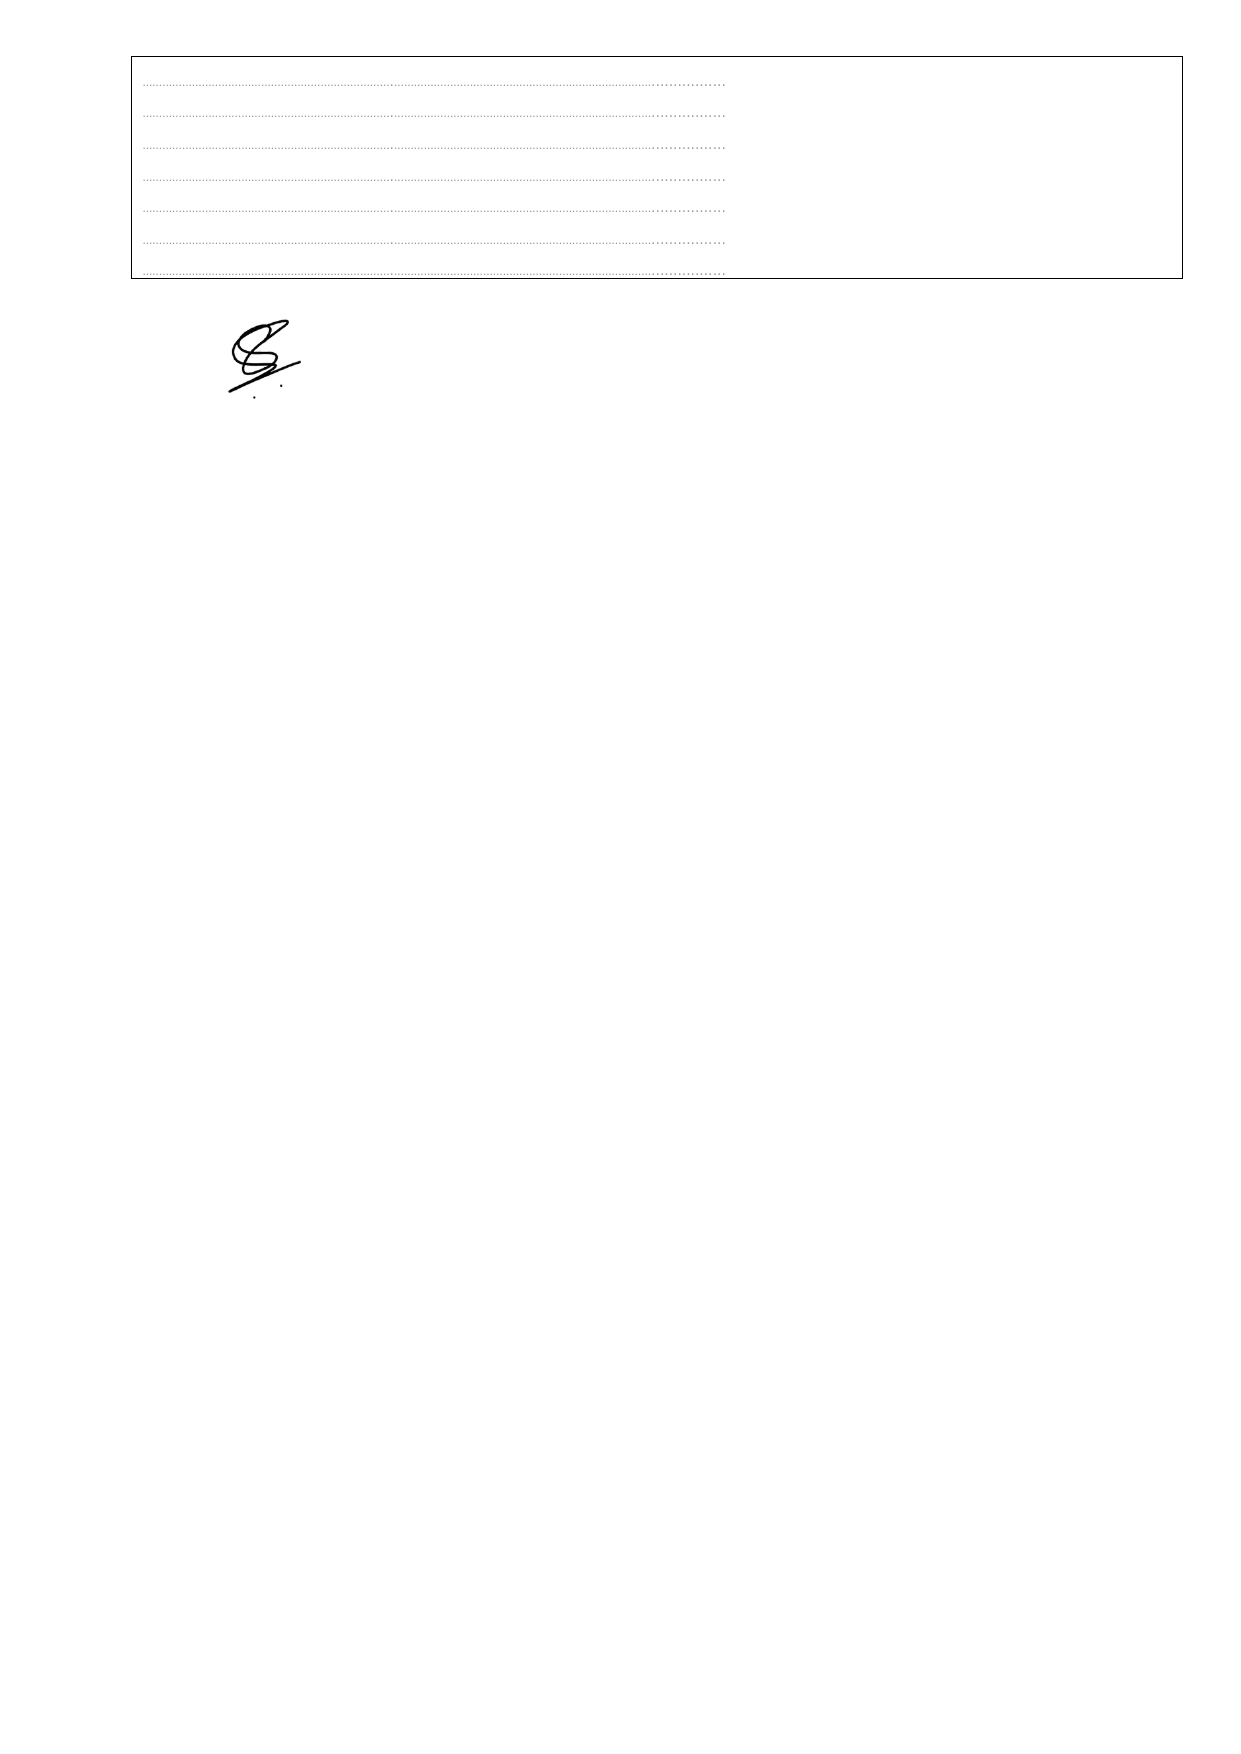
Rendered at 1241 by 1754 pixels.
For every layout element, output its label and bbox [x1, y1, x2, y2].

table_cell [132, 57, 1182, 278]
picture [187, 279, 341, 439]
